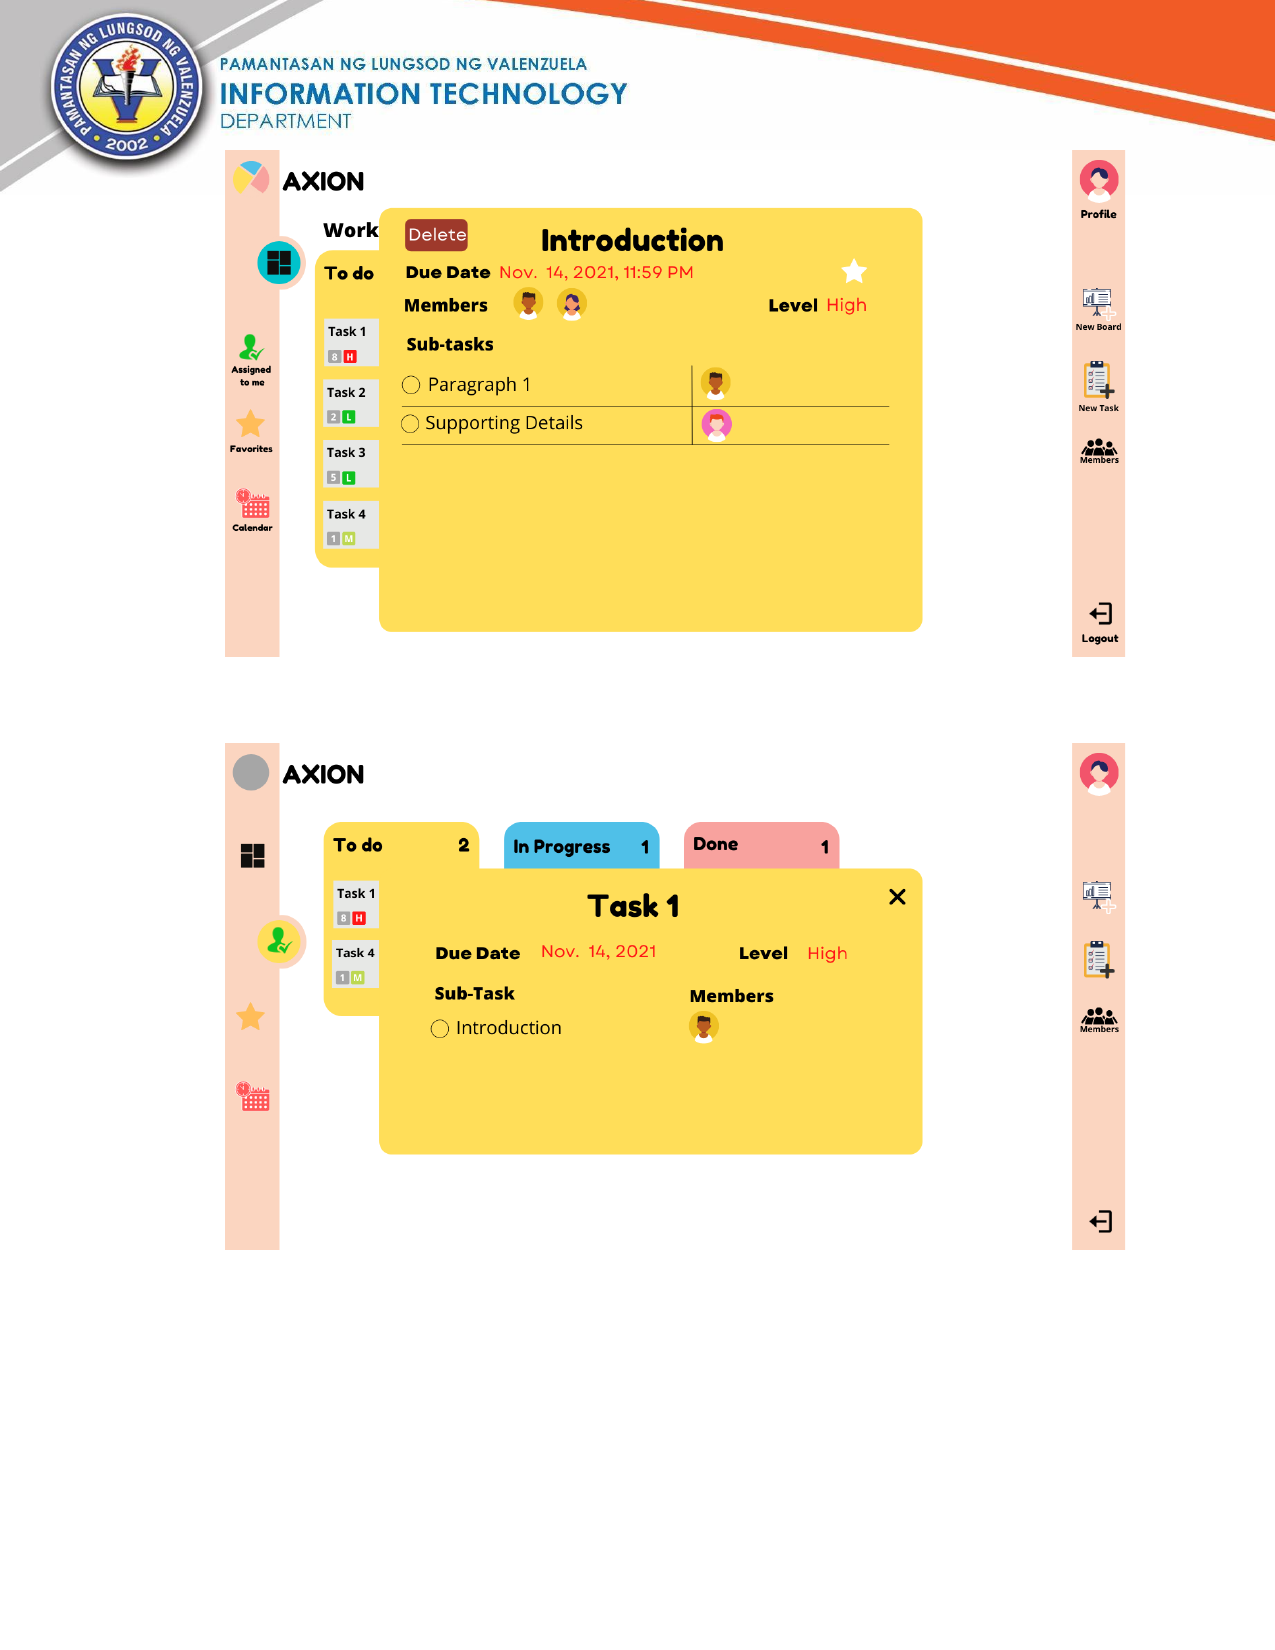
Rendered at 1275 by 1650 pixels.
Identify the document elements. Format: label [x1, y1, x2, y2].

picture [225, 743, 1125, 1250]
picture [0, 0, 1275, 657]
